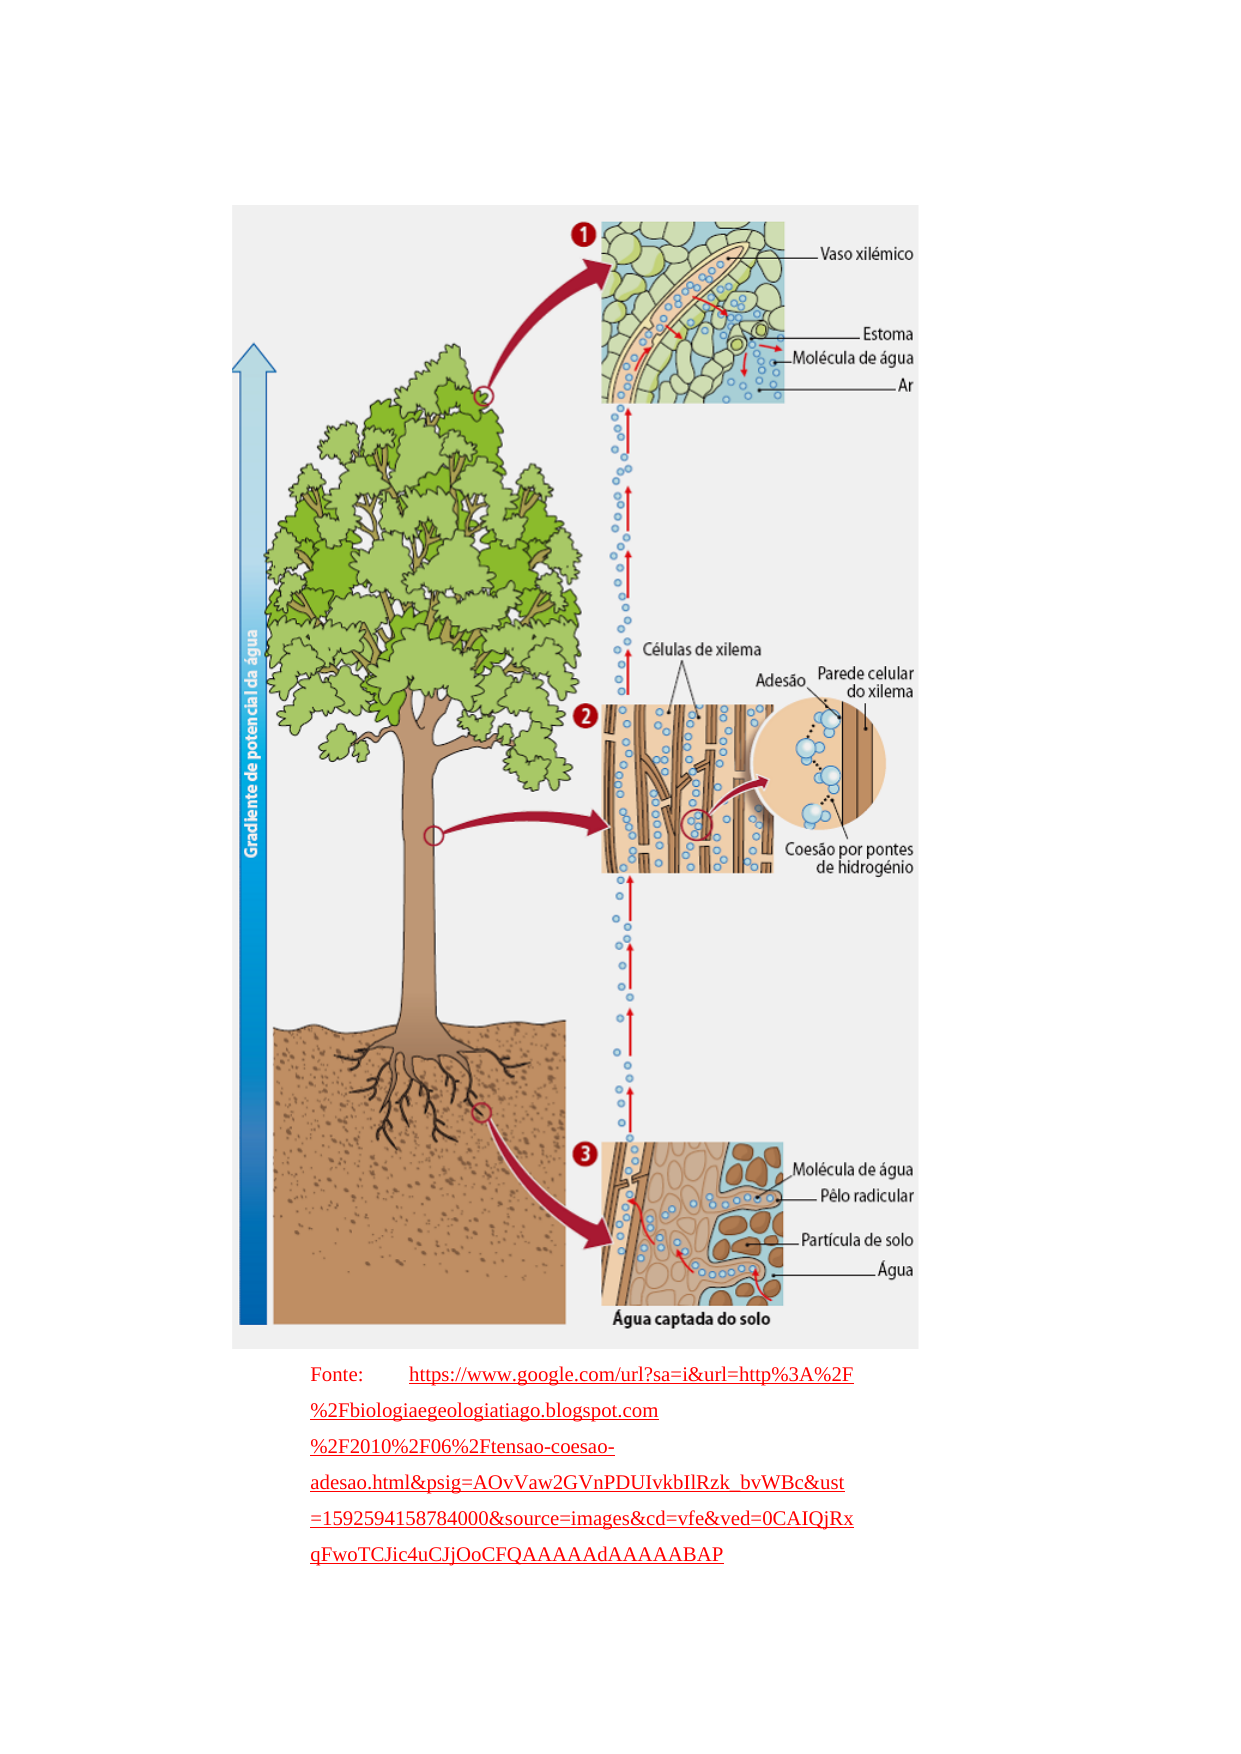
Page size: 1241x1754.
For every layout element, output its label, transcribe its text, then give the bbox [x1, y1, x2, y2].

list Fonte: https://www.google.com/url?sa=i&url=http%3A%2F%2Fbiologiaegeologiatiago.blogspot.com%2F2010%2F06%2Ftensao-coesao-adesao.html&psig=AOvVaw2GVnPDUIvkbIlRzk_bvWBc&ust=1592594158784000&source=images&cd=vfe&ved=0CAIQjRxqFwoTCJic4uCJjOoCFQAAAAAdAAAAABAP [310, 1362, 854, 1527]
list Fonte: https://www.google.com/url?sa=i&url=http%3A%2F%2Fbiologiaegeologiatiago.blogspot.com%2F2010%2F06%2Ftensao-coesao-adesao.html&psig=AOvVaw2GVnPDUIvkbIlRzk_bvWBc&ust=1592594158784000&source=images&cd=vfe&ved=0CAIQjRxqFwoTCJic4uCJjOoCFQAAAAAdAAAAABAP [310, 1528, 854, 1566]
picture [231, 205, 921, 1349]
